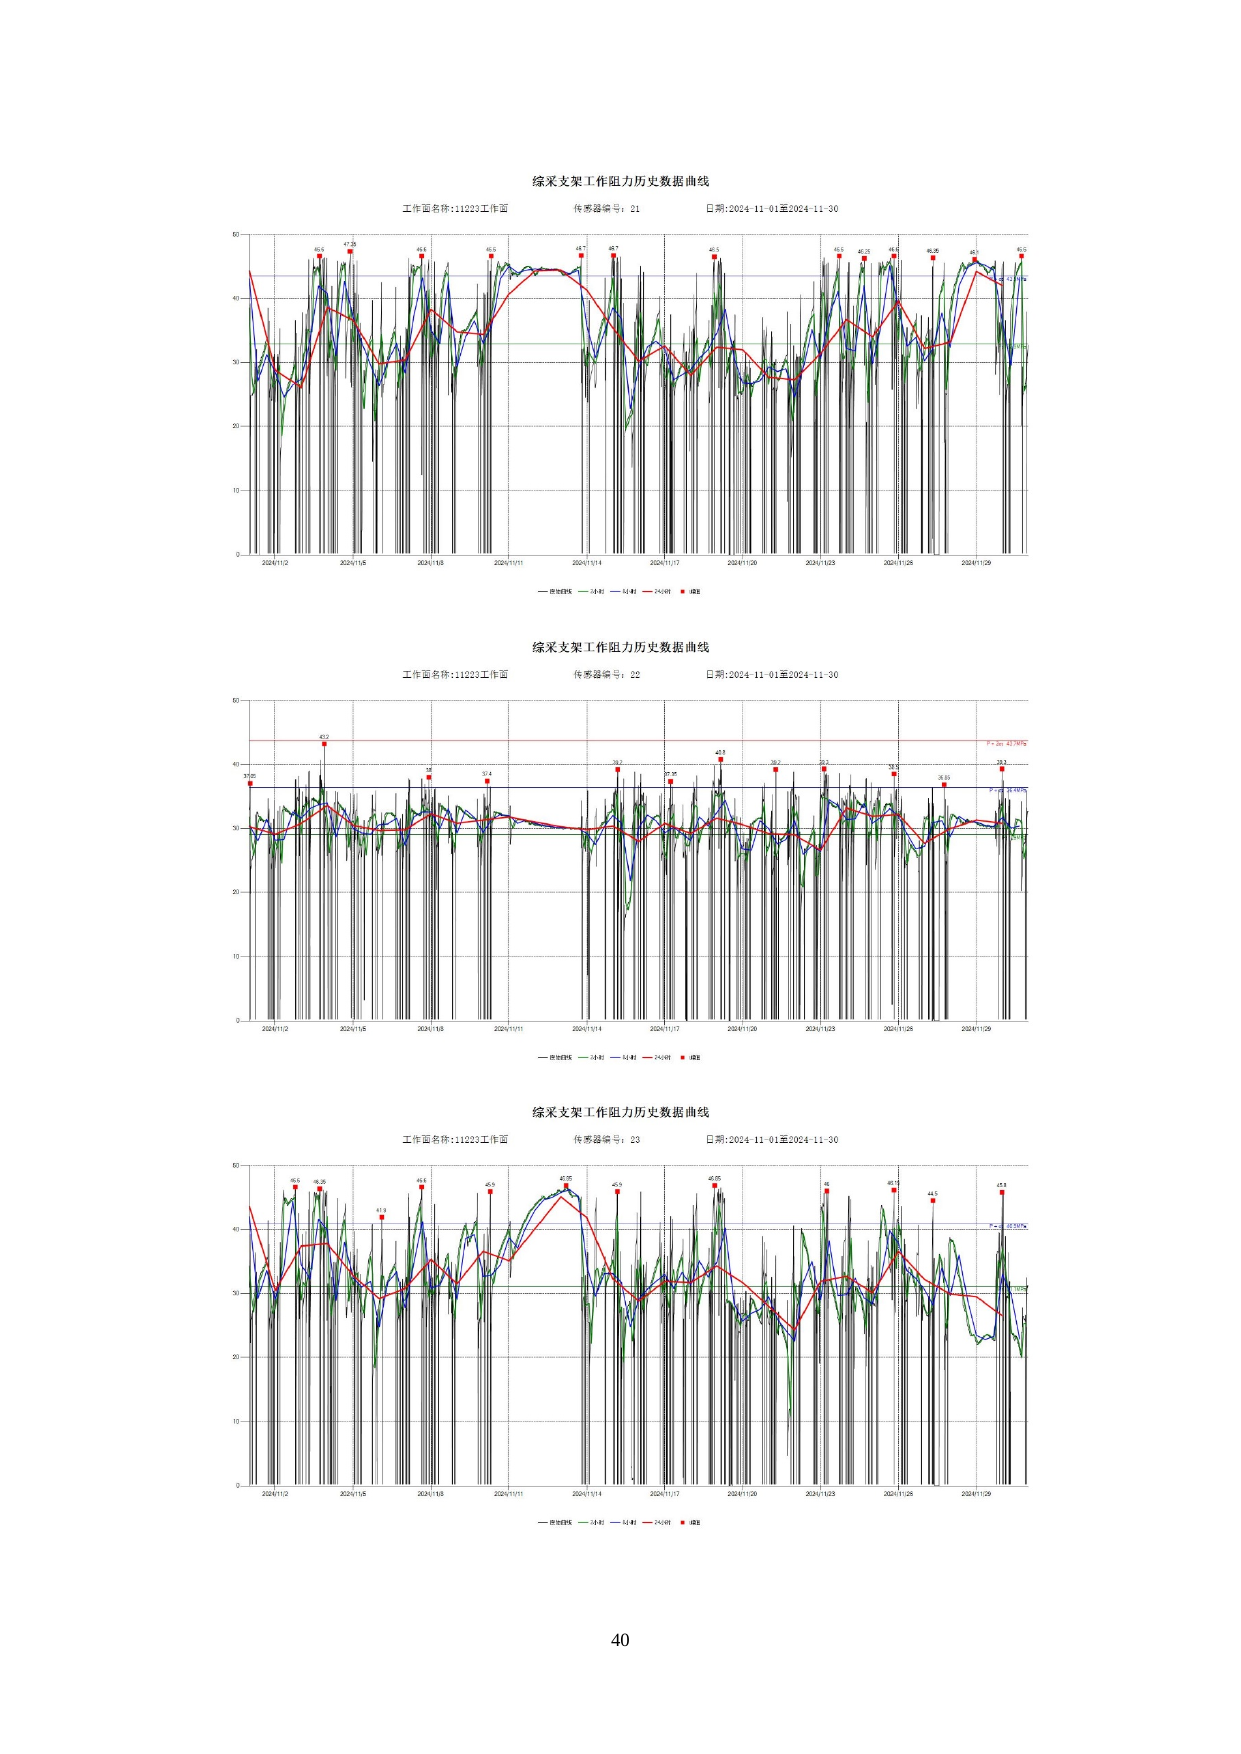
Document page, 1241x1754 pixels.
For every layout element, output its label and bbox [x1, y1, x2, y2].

picture [187, 627, 1053, 1077]
picture [187, 162, 1053, 611]
picture [187, 1093, 1053, 1542]
